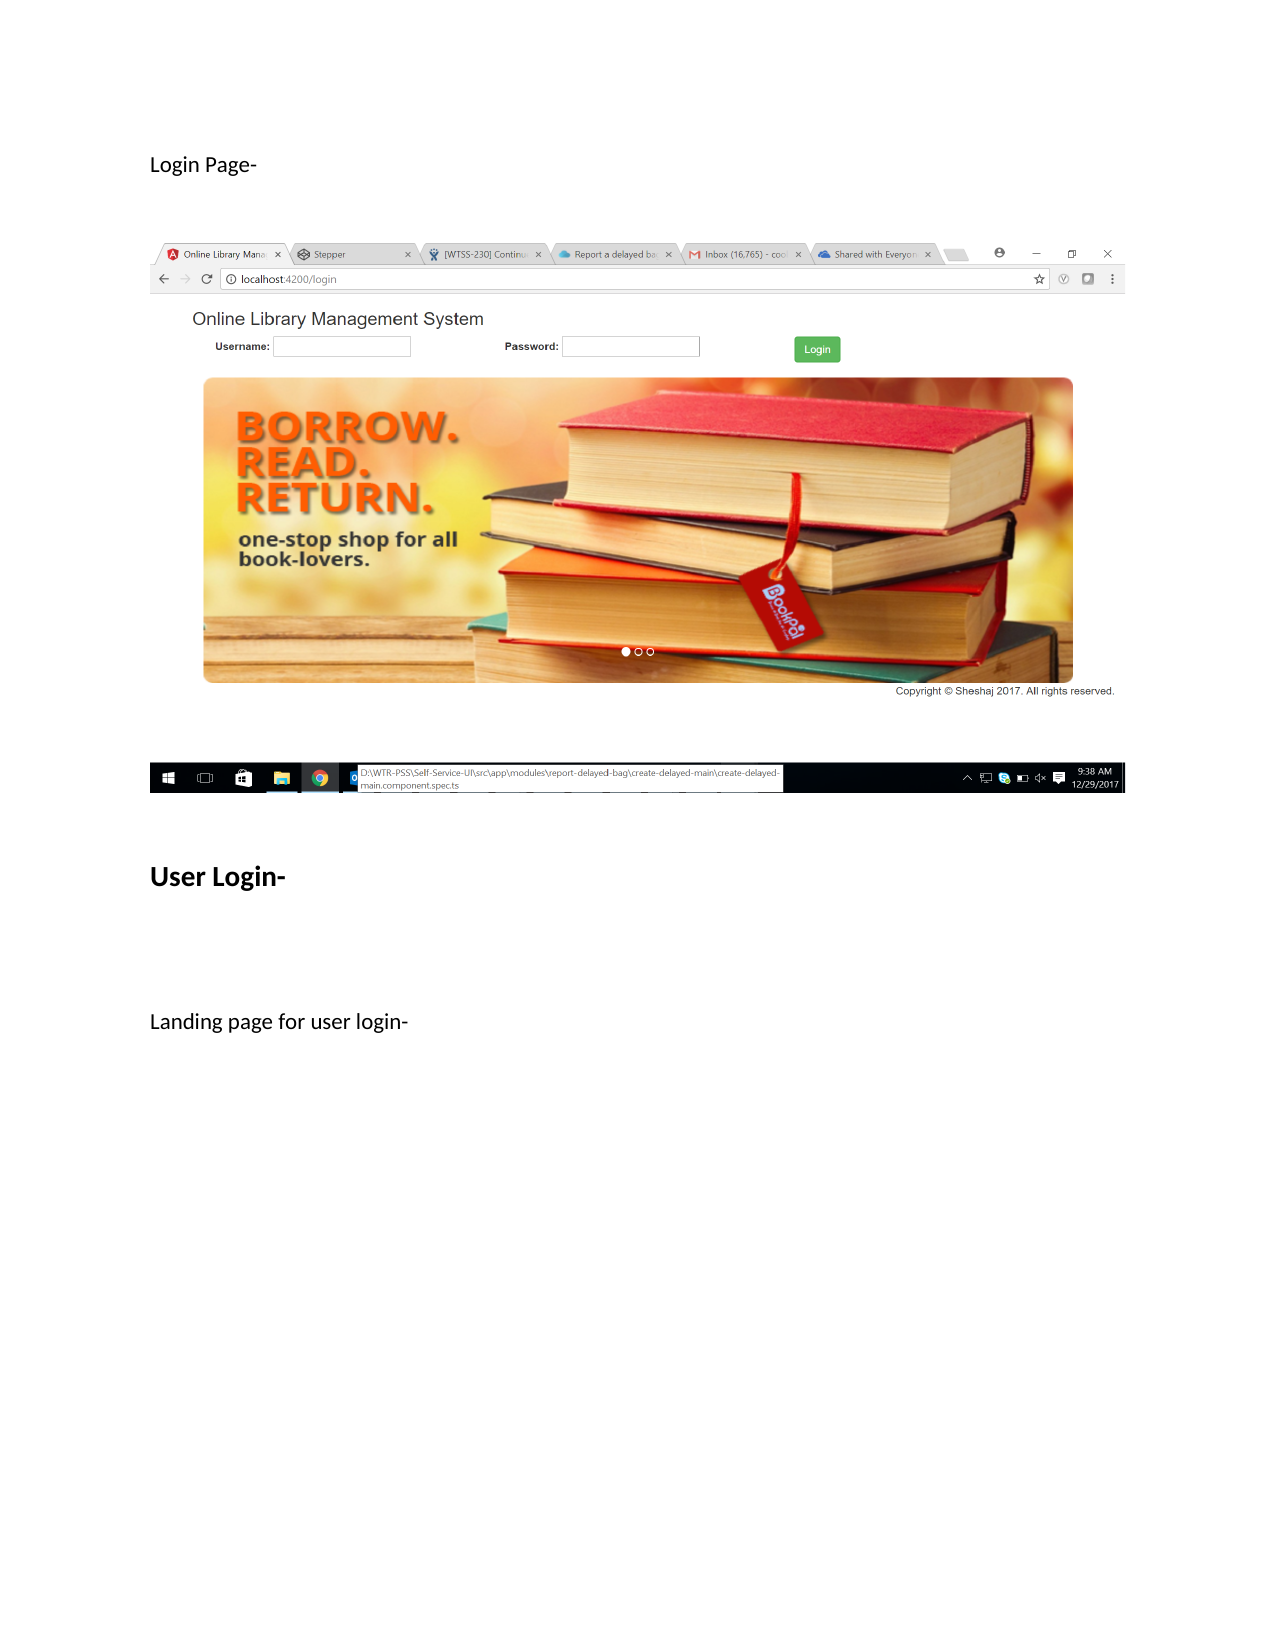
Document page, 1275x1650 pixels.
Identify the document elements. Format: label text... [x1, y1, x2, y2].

text User Login- [150, 858, 1125, 893]
text Landing page for user login- [150, 1007, 1125, 1035]
picture [150, 243, 1125, 793]
text Login Page- [150, 150, 1125, 178]
